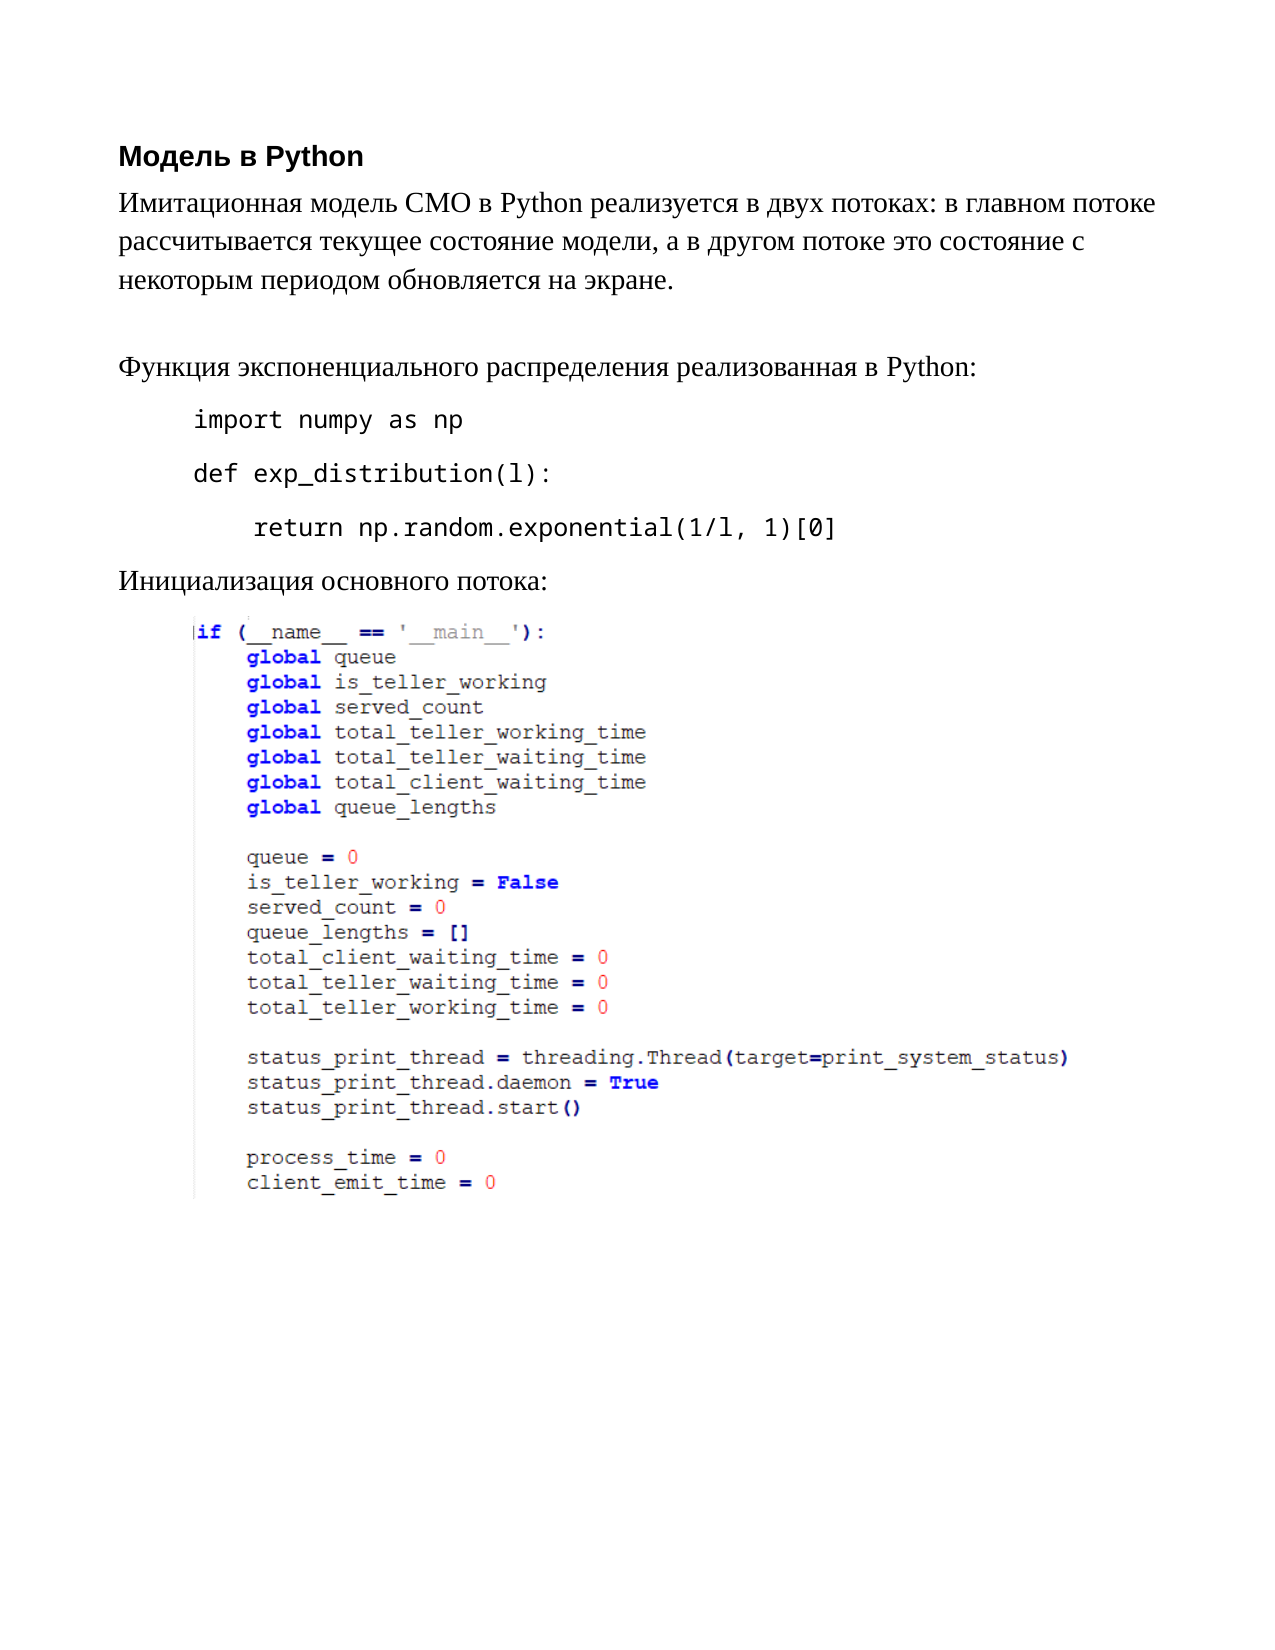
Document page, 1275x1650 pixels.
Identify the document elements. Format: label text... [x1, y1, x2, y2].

text def exp_distribution(l): [193, 456, 1157, 490]
text Имитационная модель СМО в Python реализуется в двух потоках: в главном потоке рассчитывается текущее состояние модели, а в другом потоке это состояние с некоторым периодом обновляется на экране. [118, 185, 1157, 296]
text Функция экспоненциального распределения реализованная в Python: [118, 349, 1157, 382]
text import numpy as np [193, 402, 1157, 436]
text Инициализация основного потока: [118, 563, 1157, 597]
subtitle Модель в Python [118, 139, 1157, 172]
picture [193, 616, 1082, 1199]
text return np.random.exponential(1/l, 1)[0] [193, 509, 1157, 543]
